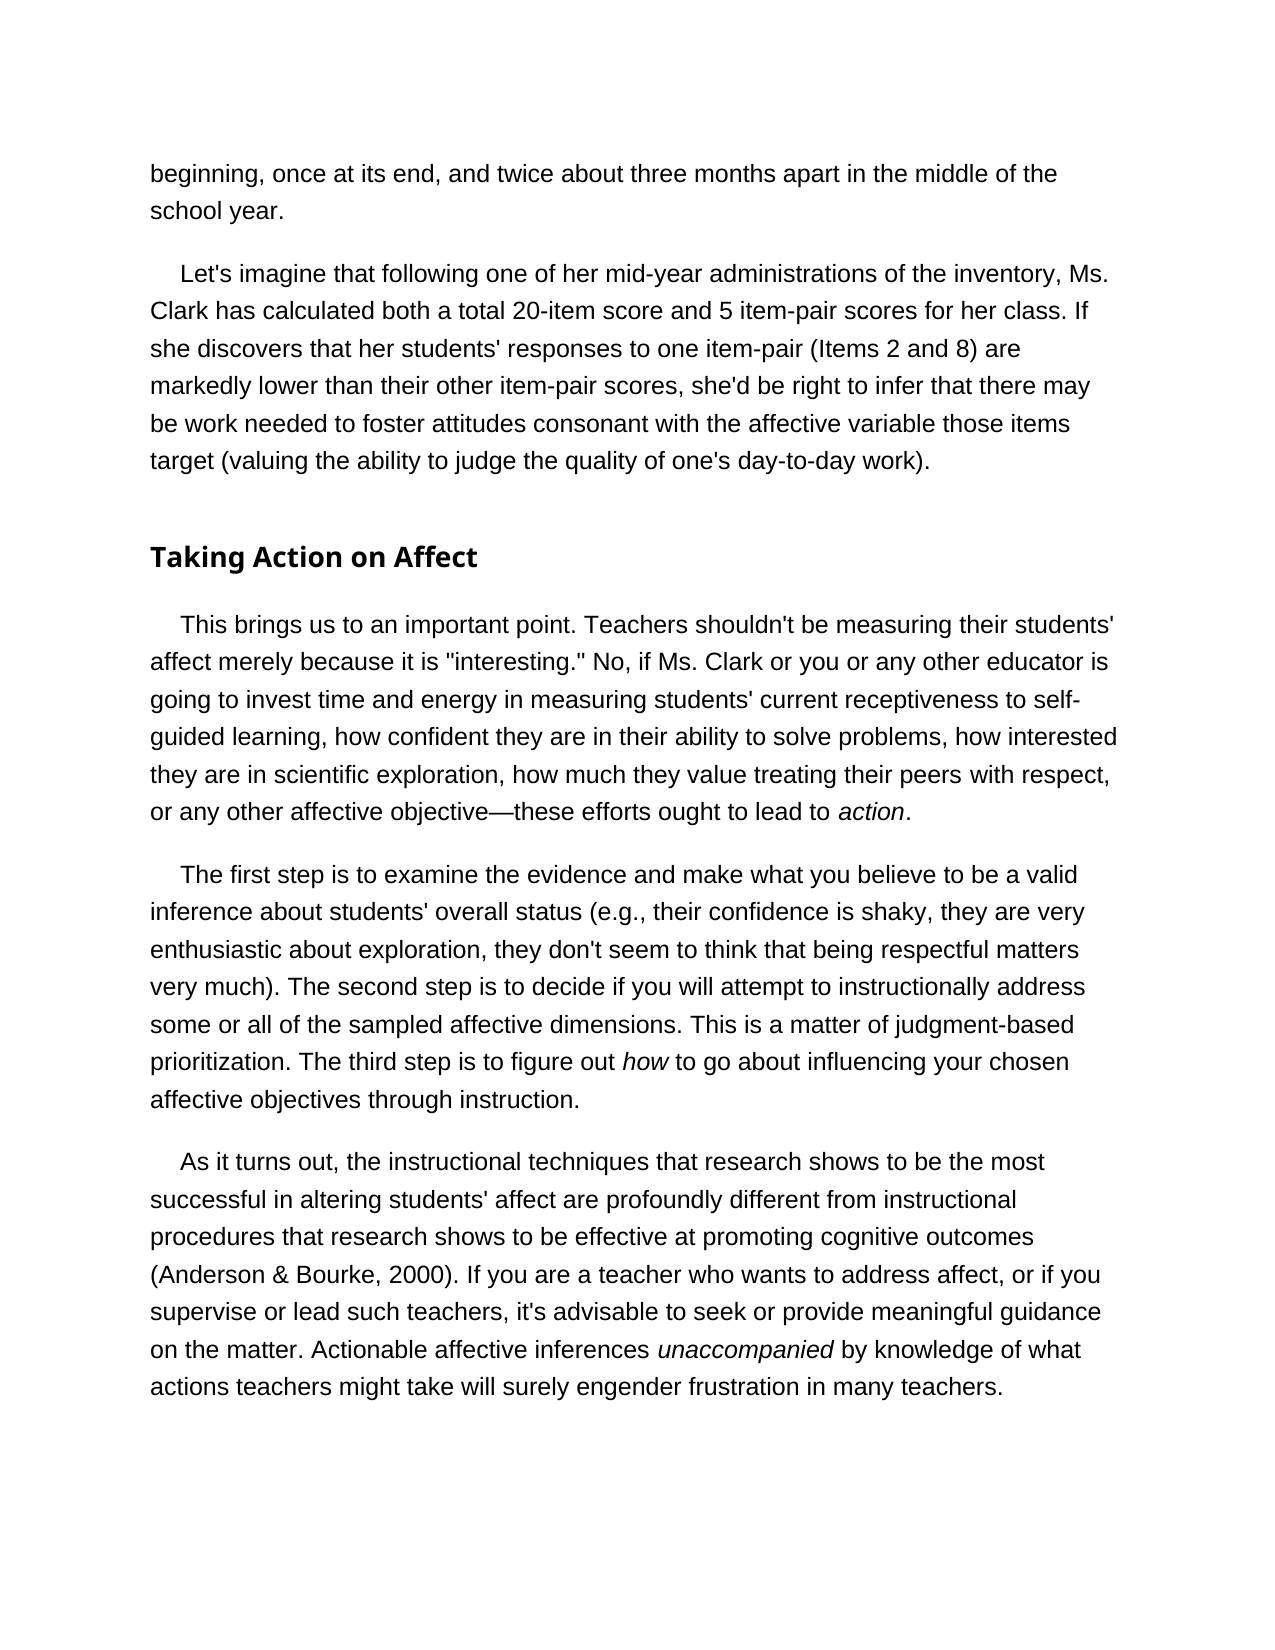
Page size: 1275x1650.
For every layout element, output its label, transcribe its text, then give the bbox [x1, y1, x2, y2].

text This brings us to an important point. Teachers shouldn't be measuring their students' affect merely because it is "interesting." No, if Ms. Clark or you or any other educator is going to invest time and energy in measuring students' current receptiveness to self-guided learning, how confident they are in their ability to solve problems, how interested they are in scientific exploration, how much they value treating their peers with respect, or any other affective objective—these efforts ought to lead to action. [150, 601, 1125, 826]
subtitle Taking Action on Affect [150, 537, 1125, 576]
text Let's imagine that following one of her mid-year administrations of the inventory, Ms. Clark has calculated both a total 20-item score and 5 item-pair scores for her class. If she discovers that her students' responses to one item-pair (Items 2 and 8) are markedly lower than their other item-pair scores, she'd be right to infer that there may be work needed to foster attitudes consonant with the affective variable those items target (valuing the ability to judge the quality of one's day-to-day work). [150, 250, 1125, 475]
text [150, 150, 1125, 225]
text As it turns out, the instructional techniques that research shows to be the most successful in altering students' affect are profoundly different from instructional procedures that research shows to be effective at promoting cognitive outcomes (Anderson & Bourke, 2000). If you are a teacher who wants to address affect, or if you supervise or lead such teachers, it's advisable to seek or provide meaningful guidance on the matter. Actionable affective inferences unaccompanied by knowledge of what actions teachers might take will surely engender frustration in many teachers. [150, 1138, 1125, 1401]
text The first step is to examine the evidence and make what you believe to be a valid inference about students' overall status (e.g., their confidence is shaky, they are very enthusiastic about exploration, they don't seem to think that being respectful matters very much). The second step is to decide if you will attempt to instructionally address some or all of the sampled affective dimensions. This is a matter of judgment-based prioritization. The third step is to figure out how to go about influencing your chosen affective objectives through instruction. [150, 851, 1125, 1113]
